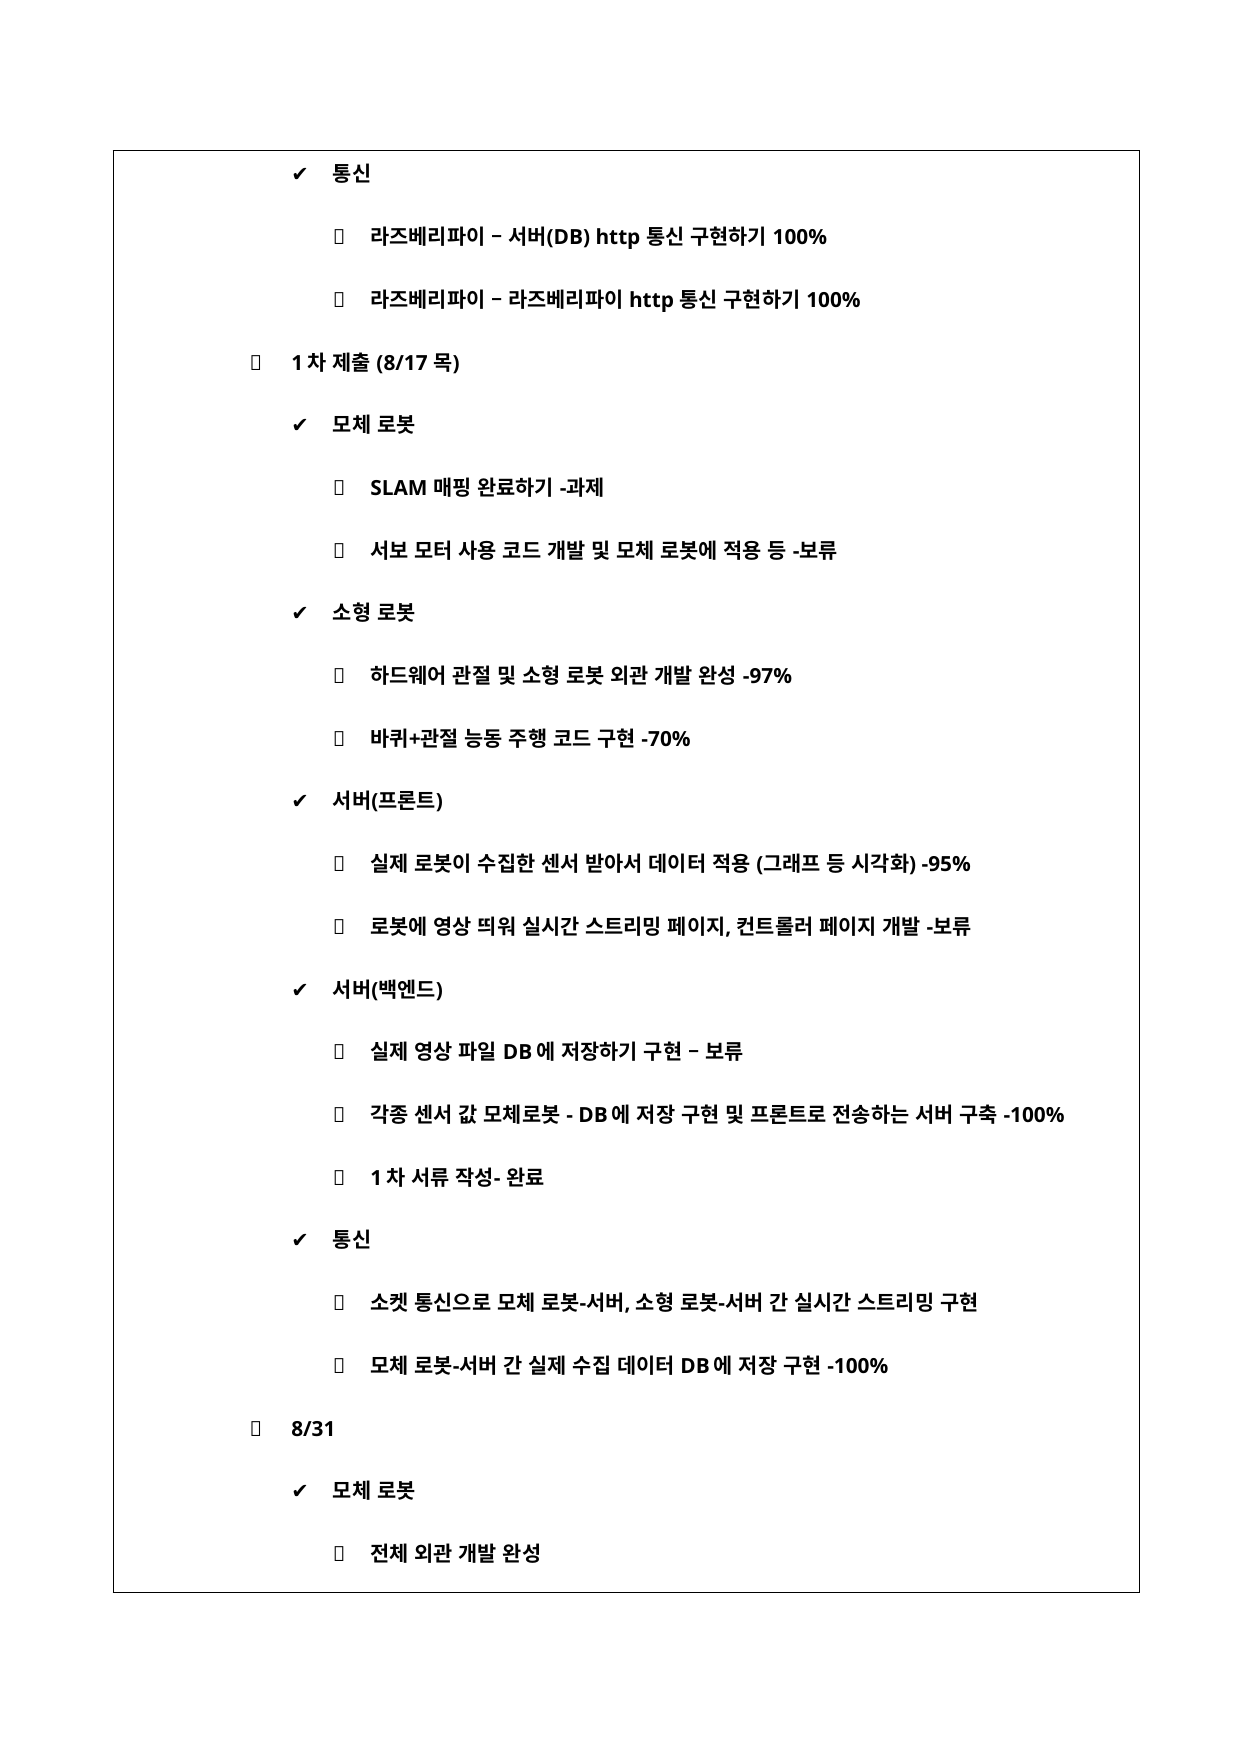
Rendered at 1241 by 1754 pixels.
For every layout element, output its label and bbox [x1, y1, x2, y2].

table_cell [114, 151, 1139, 1592]
